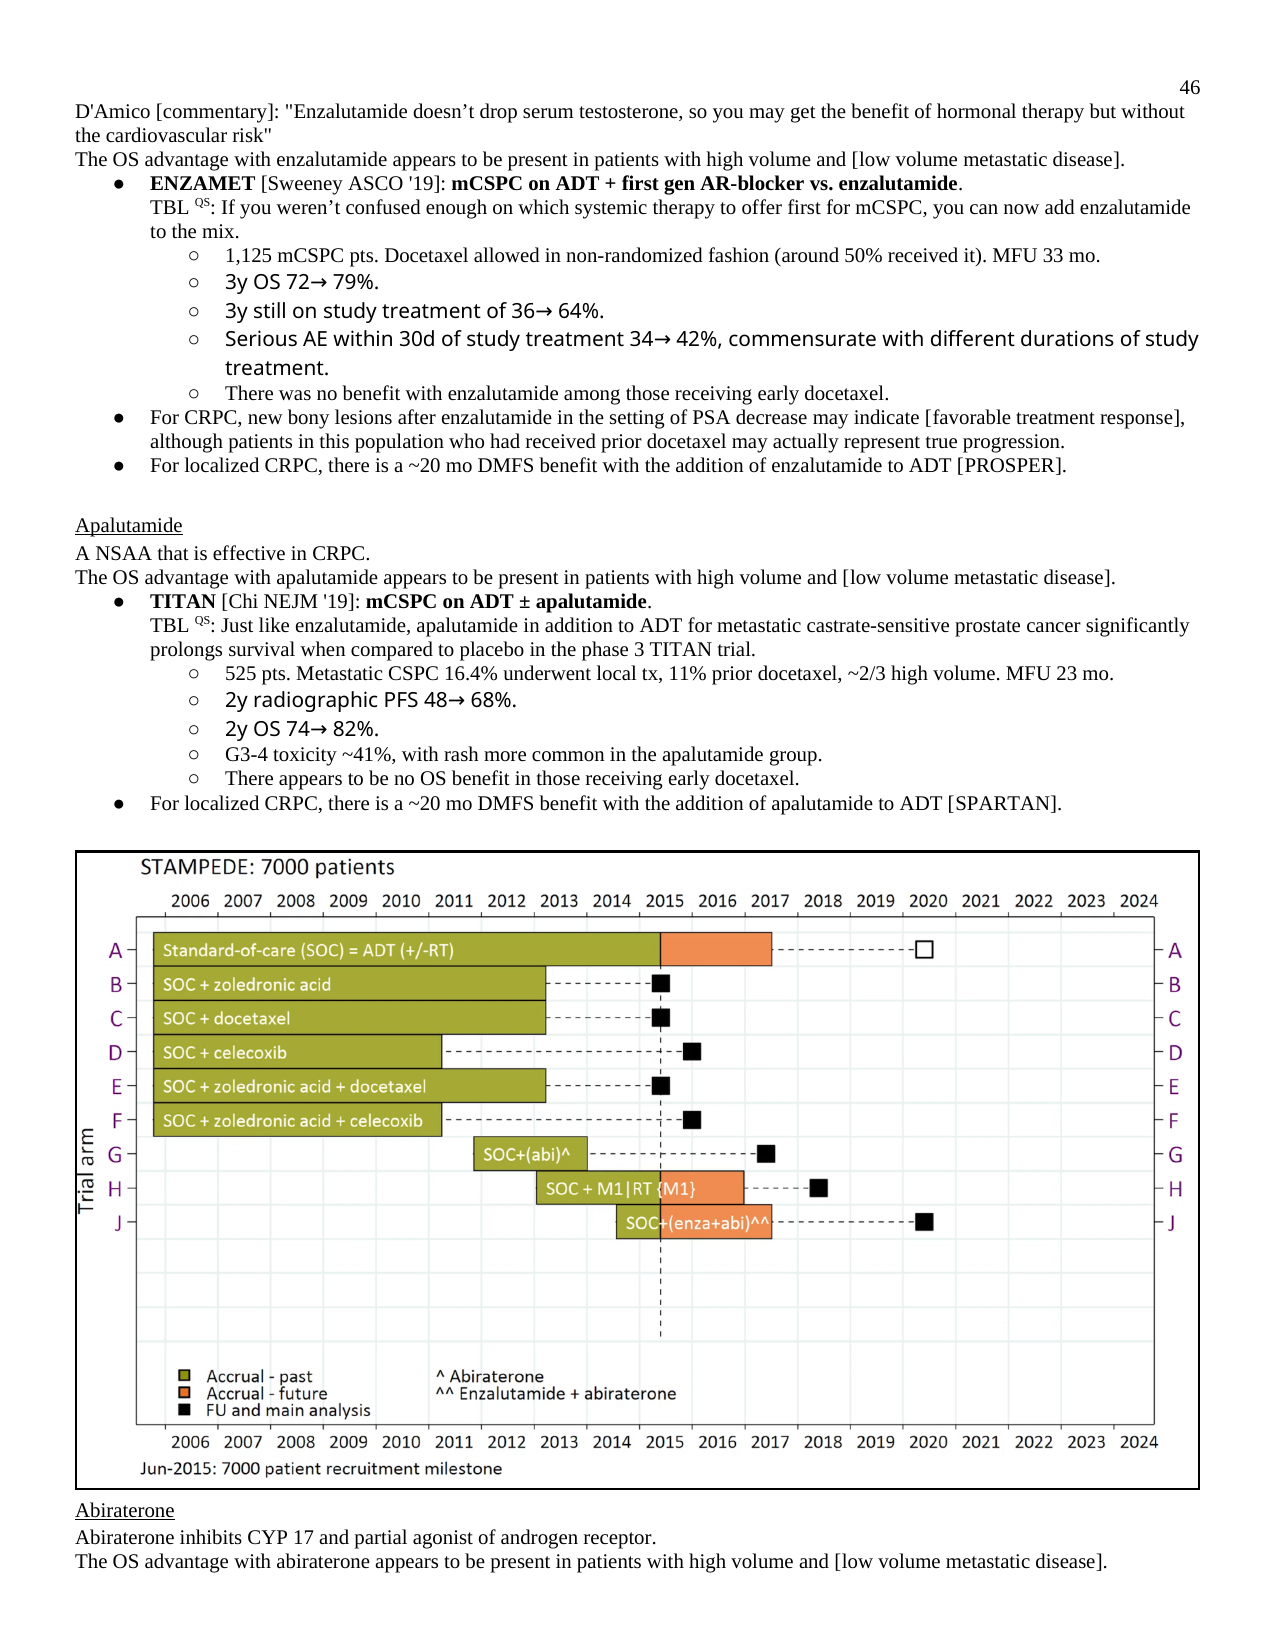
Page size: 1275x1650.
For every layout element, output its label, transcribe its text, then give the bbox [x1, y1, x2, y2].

list TITAN [Chi NEJM '19]: mCSPC on ADT ± apalutamide. TBL QS: Just like enzalutamide, apalutamide in addition to ADT for metastatic castrate-sensitive prostate cancer significantly prolongs survival when compared to placebo in the phase 3 TITAN trial. [112, 589, 1200, 661]
list 3y still on study treatment of 36→ 64%. [187, 296, 1200, 324]
text A NSAA that is effective in CRPC. [75, 541, 1200, 565]
subtitle Abiraterone [75, 1498, 1200, 1522]
subtitle Apalutamide [75, 513, 1200, 537]
list 2y radiographic PFS 48→ 68%. [187, 685, 1200, 714]
list 525 pts. Metastatic CSPC 16.4% underwent local tx, 11% prior docetaxel, ~2/3 high volume. MFU 23 mo. [187, 661, 1200, 685]
list There was no benefit with enzalutamide among those receiving early docetaxel. [187, 381, 1200, 405]
text The OS advantage with apalutamide appears to be present in patients with high volume and [low volume metastatic disease]. [75, 565, 1200, 589]
list 3y OS 72→ 79%. [187, 267, 1200, 296]
picture [77, 853, 1198, 1488]
list 1,125 mCSPC pts. Docetaxel allowed in non-randomized fashion (around 50% received it). MFU 33 mo. [187, 243, 1200, 267]
list For CRPC, new bony lesions after enzalutamide in the setting of PSA decrease may indicate [favorable treatment response], although patients in this population who had received prior docetaxel may actually represent true progression. [112, 405, 1200, 453]
list 2y OS 74→ 82%. [187, 714, 1200, 742]
list ENZAMET [Sweeney ASCO '19]: mCSPC on ADT + first gen AR-blocker vs. enzalutamide. TBL QS: If you weren’t confused enough on which systemic therapy to offer first for mCSPC, you can now add enzalutamide to the mix. [112, 171, 1200, 243]
text D'Amico [commentary]: "Enzalutamide doesn’t drop serum testosterone, so you may get the benefit of hormonal therapy but without the cardiovascular risk" [75, 99, 1200, 147]
list Serious AE within 30d of study treatment 34→ 42%, commensurate with different durations of study treatment. [187, 324, 1200, 381]
text The OS advantage with abiraterone appears to be present in patients with high volume and [low volume metastatic disease]. [75, 1549, 1200, 1573]
list G3-4 toxicity ~41%, with rash more common in the apalutamide group. [187, 742, 1200, 766]
list For localized CRPC, there is a ~20 mo DMFS benefit with the addition of apalutamide to ADT [SPARTAN]. [112, 790, 1200, 814]
text The OS advantage with enzalutamide appears to be present in patients with high volume and [low volume metastatic disease]. [75, 147, 1200, 171]
text Abiraterone inhibits CYP 17 and partial agonist of androgen receptor. [75, 1525, 1200, 1549]
list There appears to be no OS benefit in those receiving early docetaxel. [187, 766, 1200, 790]
list For localized CRPC, there is a ~20 mo DMFS benefit with the addition of enzalutamide to ADT [PROSPER]. [112, 453, 1200, 477]
